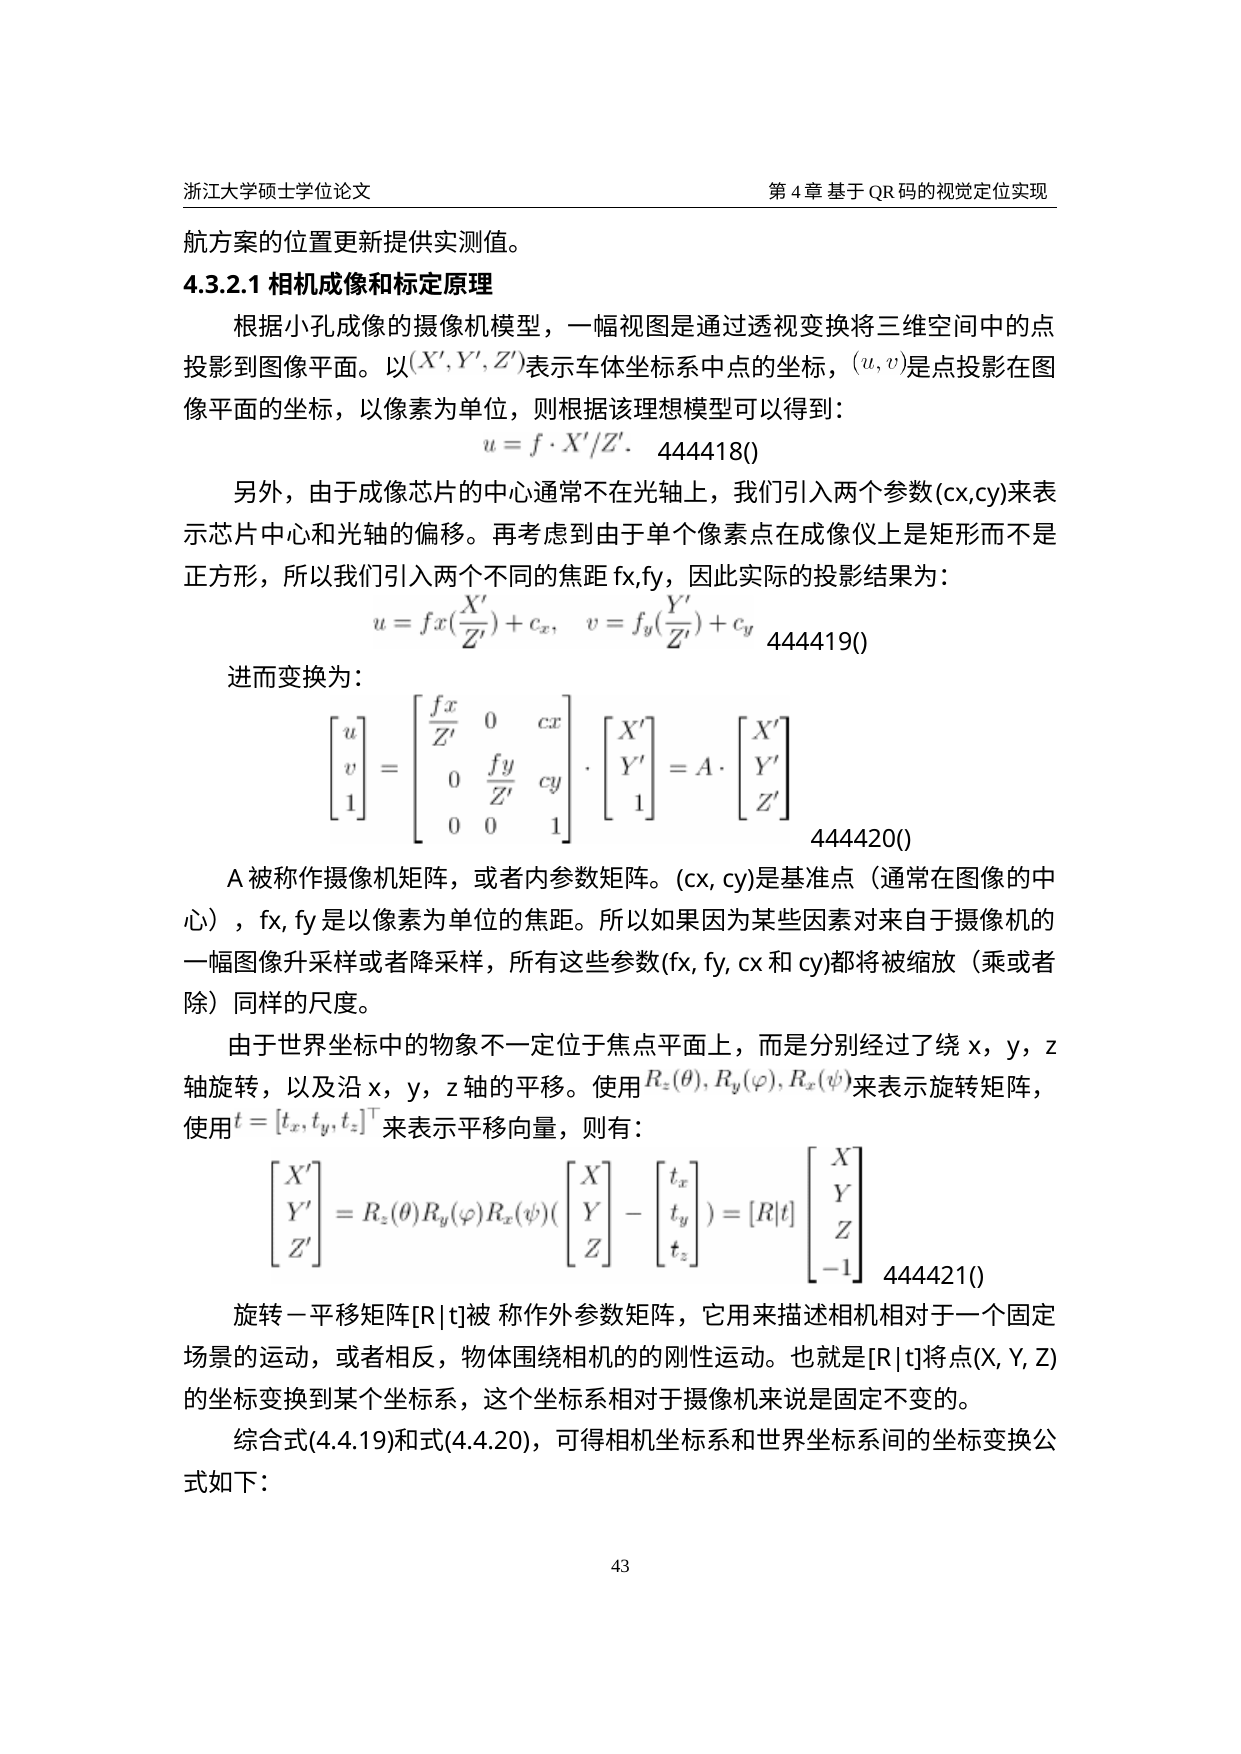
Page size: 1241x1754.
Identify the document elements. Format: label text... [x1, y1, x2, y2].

text 旋转－平移矩阵[R|t]被 称作外参数矩阵，它用来描述相机相对于一个固定场景的运动，或者相反，物体围绕相机的的刚性运动。也就是[R|t]将点(X, Y, Z)的坐标变换到某个坐标系，这个坐标系相对于摄像机来说是固定不变的。 [183, 1291, 1057, 1416]
text 另外，由于成像芯片的中心通常不在光轴上，我们引入两个参数(cx,cy)来表示芯片中心和光轴的偏移。再考虑到由于单个像素点在成像仪上是矩形而不是正方形，所以我们引入两个不同的焦距fx,fy，因此实际的投影结果为： [183, 468, 1057, 593]
text A被称作摄像机矩阵，或者内参数矩阵。(cx, cy)是基准点（通常在图像的中心），fx, fy是以像素为单位的焦距。所以如果因为某些因素对来自于摄像机的一幅图像升采样或者降采样，所有这些参数(fx, fy, cx和cy)都将被缩放（乘或者除）同样的尺度。 [183, 854, 1057, 1021]
text 根据小孔成像的摄像机模型，一幅视图是通过透视变换将三维空间中的点投影到图像平面。以表示车体坐标系中点的坐标，是点投影在图像平面的坐标，以像素为单位，则根据该理想模型可以得到： [183, 302, 1057, 427]
text 综合式(4.4.19)和式(4.4.20)，可得相机坐标系和世界坐标系间的坐标变换公式如下： [183, 1416, 1057, 1500]
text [183, 218, 1057, 260]
text 进而变换为： [183, 657, 1057, 693]
text 由于世界坐标中的物象不一定位于焦点平面上，而是分别经过了绕x，y，z轴旋转，以及沿x，y，z轴的平移。使用来表示旋转矩阵，使用来表示平移向量，则有： [183, 1021, 1057, 1146]
subtitle 相机成像和标定原理 [183, 260, 1057, 302]
